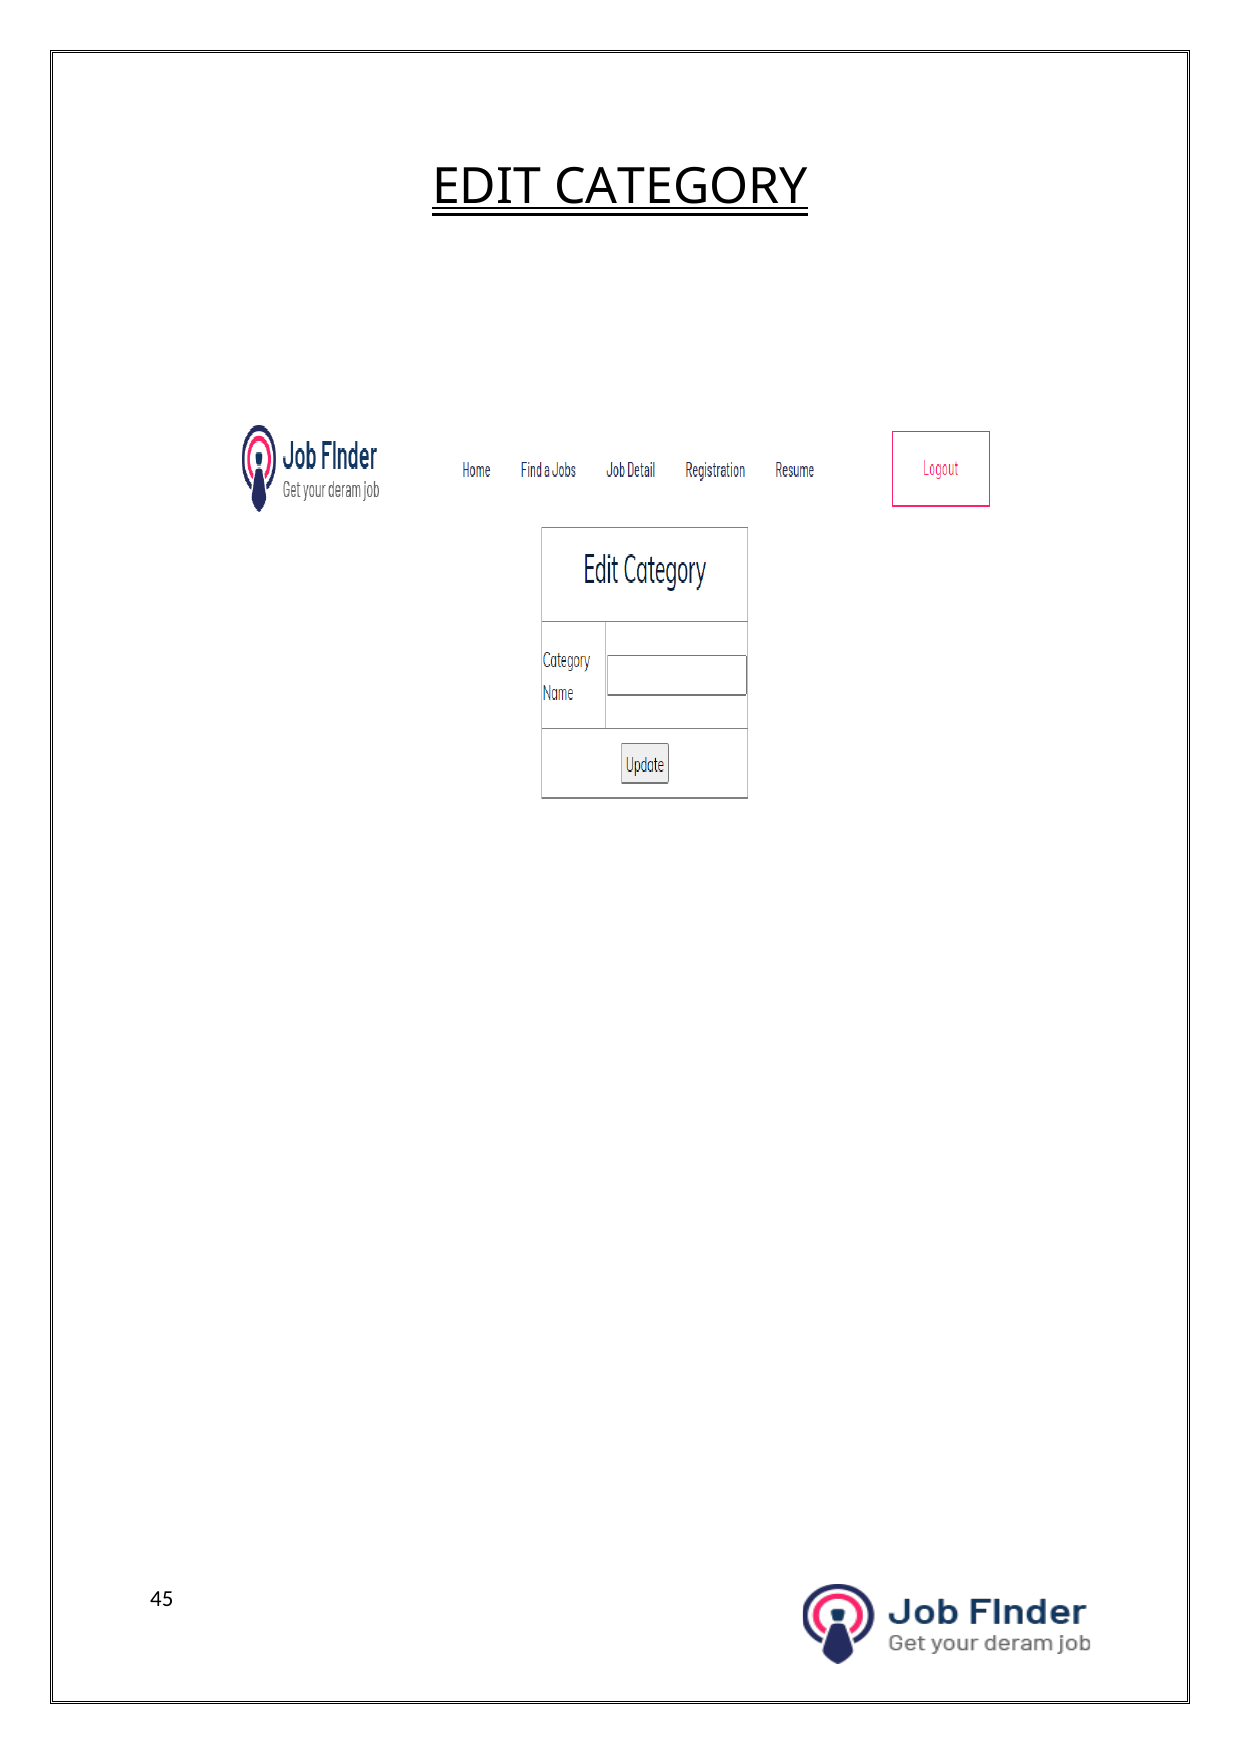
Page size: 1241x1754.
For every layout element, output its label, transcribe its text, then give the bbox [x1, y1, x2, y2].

text EDIT CATEGORY [150, 150, 1090, 218]
picture [802, 1584, 1091, 1664]
picture [174, 412, 1115, 799]
